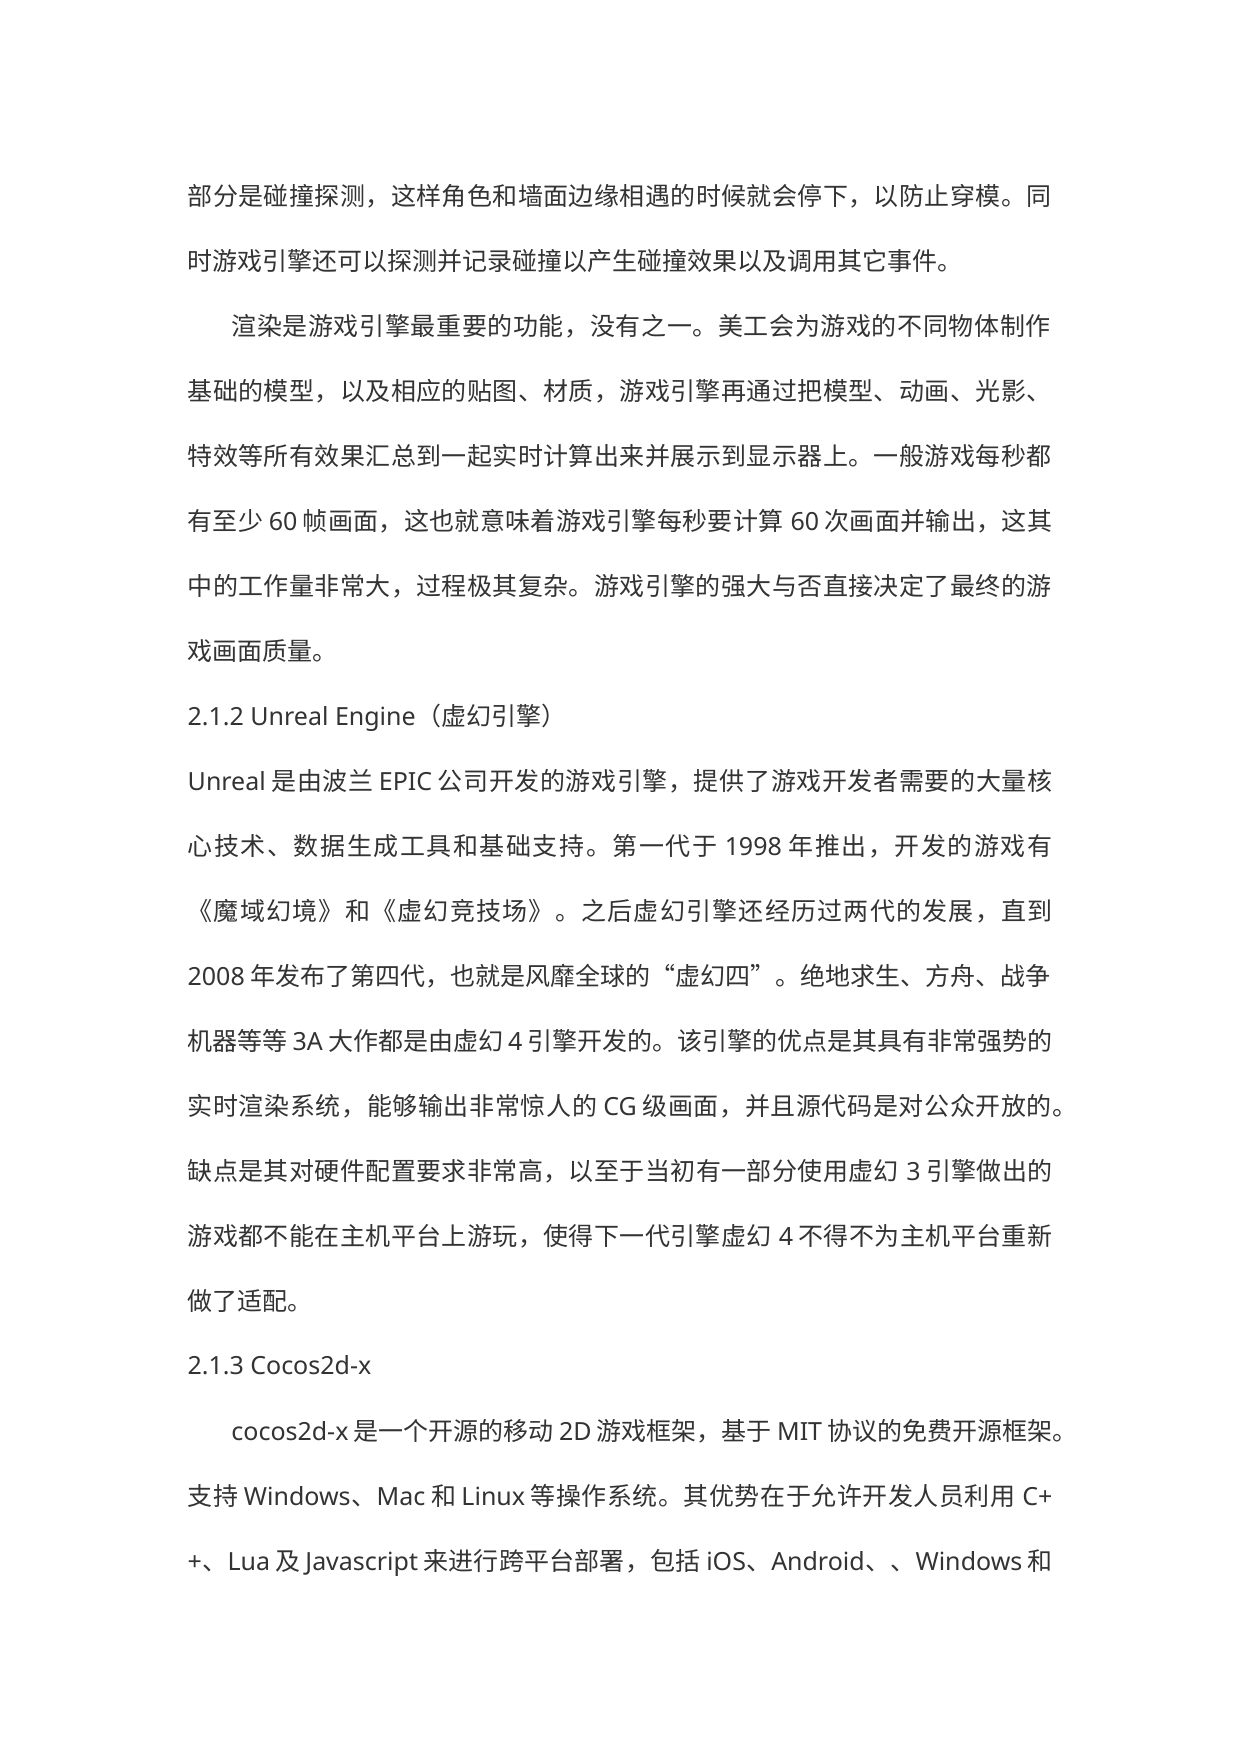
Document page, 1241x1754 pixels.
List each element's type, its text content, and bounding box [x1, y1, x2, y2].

text 2.1.3 Cocos2d-x [187, 1332, 1053, 1397]
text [187, 1397, 1053, 1592]
text 2.1.2 Unreal Engine（虚幻引擎） [187, 682, 1053, 747]
text Unreal是由波兰EPIC公司开发的游戏引擎，提供了游戏开发者需要的大量核心技术、数据生成工具和基础支持。第一代于1998年推出，开发的游戏有《魔域幻境》和《虚幻竞技场》。之后虚幻引擎还经历过两代的发展，直到2008年发布了第四代，也就是风靡全球的“虚幻四”。绝地求生、方舟、战争机器等等3A大作都是由虚幻4引擎开发的。该引擎的优点是其具有非常强势的实时渲染系统，能够输出非常惊人的CG级画面，并且源代码是对公众开放的。缺点是其对硬件配置要求非常高，以至于当初有一部分使用虚幻3引擎做出的游戏都不能在主机平台上游玩，使得下一代引擎虚幻4不得不为主机平台重新做了适配。 [187, 747, 1053, 1332]
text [187, 162, 1053, 292]
text 渲染是游戏引擎最重要的功能，没有之一。美工会为游戏的不同物体制作基础的模型，以及相应的贴图、材质，游戏引擎再通过把模型、动画、光影、特效等所有效果汇总到一起实时计算出来并展示到显示器上。一般游戏每秒都有至少60帧画面，这也就意味着游戏引擎每秒要计算60次画面并输出，这其中的工作量非常大，过程极其复杂。游戏引擎的强大与否直接决定了最终的游戏画面质量。 [187, 292, 1053, 682]
